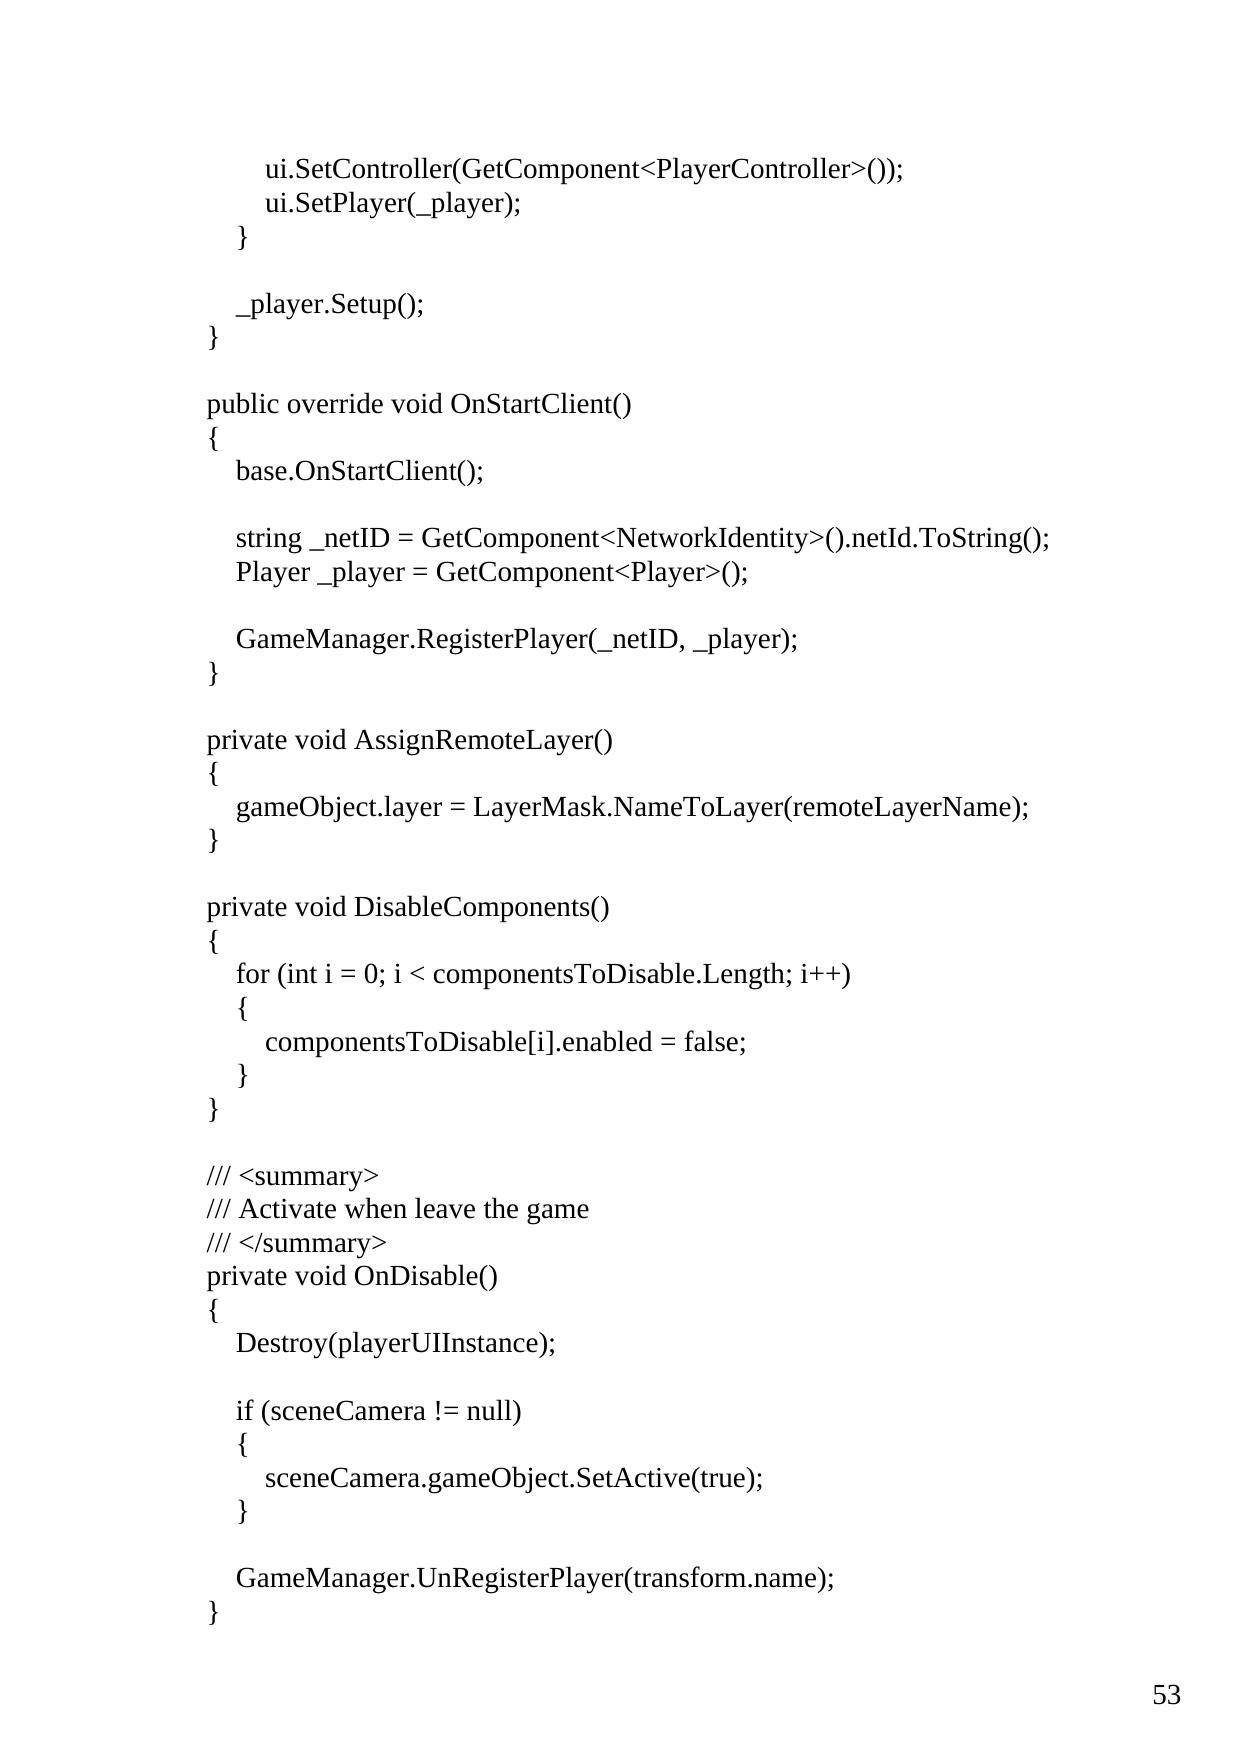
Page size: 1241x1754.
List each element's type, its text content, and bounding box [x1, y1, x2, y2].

text private void OnDisable() [177, 1258, 1181, 1292]
text { [177, 420, 1181, 453]
text { [177, 755, 1181, 789]
text gameObject.layer = LayerMask.NameToLayer(remoteLayerName); [177, 789, 1181, 822]
text { [177, 923, 1181, 957]
text } [177, 1594, 1181, 1627]
text GameManager.RegisterPlayer(_netID, _player); [177, 621, 1181, 655]
text } [177, 1057, 1181, 1091]
text } [177, 319, 1181, 353]
text GameManager.UnRegisterPlayer(transform.name); [177, 1560, 1181, 1594]
text public override void OnStartClient() [177, 386, 1181, 420]
text } [177, 1091, 1181, 1124]
text ui.SetController(GetComponent<PlayerController>()); [177, 152, 1181, 185]
text ui.SetPlayer(_player); [177, 185, 1181, 219]
text } [177, 219, 1181, 252]
text base.OnStartClient(); [177, 453, 1181, 487]
text private void AssignRemoteLayer() [177, 722, 1181, 755]
text /// Activate when leave the game [177, 1191, 1181, 1225]
text for (int i = 0; i < componentsToDisable.Length; i++) [177, 957, 1181, 990]
text { [177, 1426, 1181, 1460]
text _player.Setup(); [177, 286, 1181, 319]
text { [177, 1292, 1181, 1326]
text } [177, 822, 1181, 856]
text /// </summary> [177, 1225, 1181, 1258]
text /// <summary> [177, 1158, 1181, 1191]
text sceneCamera.gameObject.SetActive(true); [177, 1460, 1181, 1493]
text componentsToDisable[i].enabled = false; [177, 1024, 1181, 1057]
text Player _player = GetComponent<Player>(); [177, 554, 1181, 588]
text if (sceneCamera != null) [177, 1393, 1181, 1426]
text private void DisableComponents() [177, 889, 1181, 923]
text Destroy(playerUIInstance); [177, 1326, 1181, 1359]
text } [177, 1493, 1181, 1527]
text { [177, 990, 1181, 1024]
text string _netID = GetComponent<NetworkIdentity>().netId.ToString(); [177, 521, 1181, 554]
text } [177, 655, 1181, 688]
